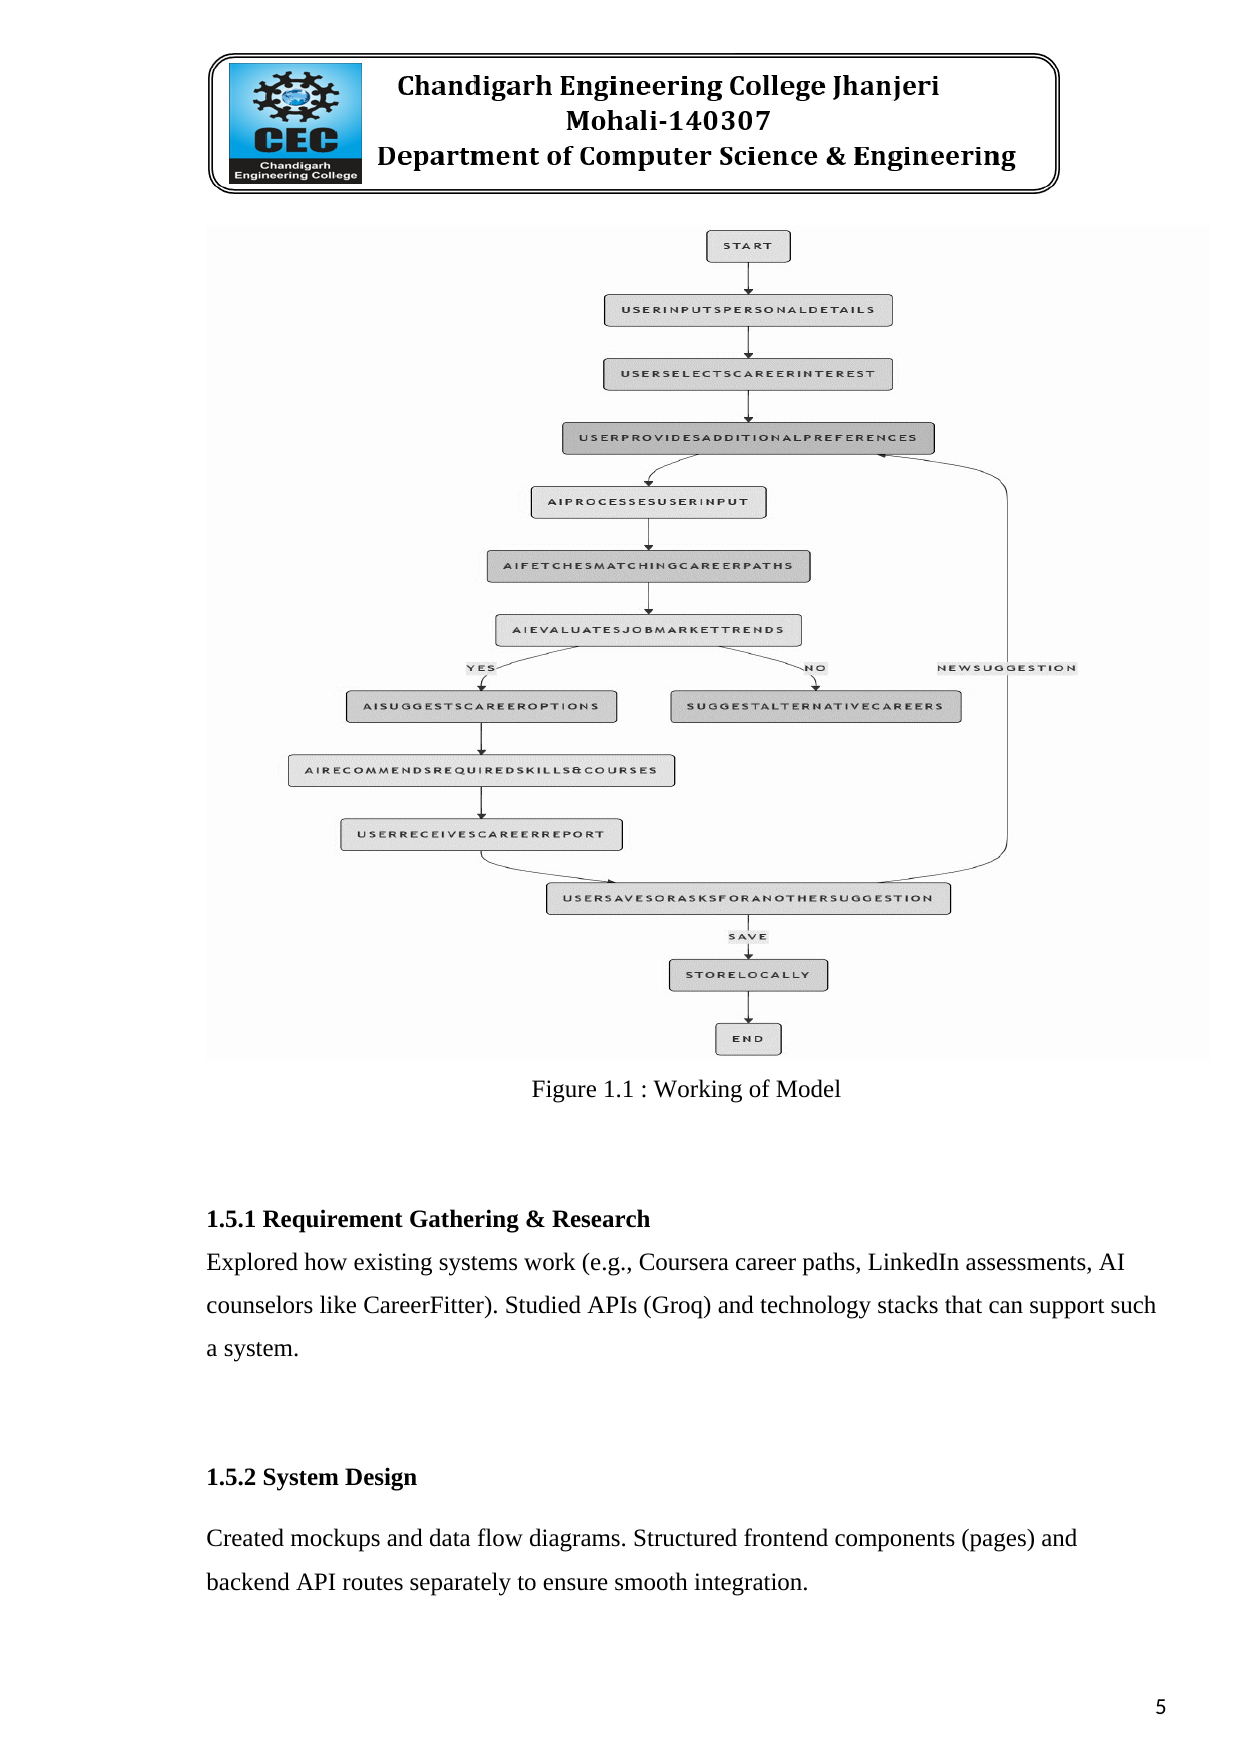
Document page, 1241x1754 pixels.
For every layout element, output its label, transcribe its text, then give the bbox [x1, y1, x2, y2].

picture [162, 29, 1211, 1060]
list 1.5.2 System Design [206, 1462, 1166, 1491]
list Figure 1.1 : Working of Model [206, 1074, 1166, 1103]
list 1.5.1 Requirement Gathering & Research [206, 1204, 1166, 1232]
list Explored how existing systems work (e.g., Coursera career paths, LinkedIn assessments, AI counselors like CareerFitter). Studied APIs (Groq) and technology stacks that can support such a system. [206, 1247, 1166, 1362]
list Created mockups and data flow diagrams. Structured frontend components (pages) and backend API routes separately to ensure smooth integration. [206, 1523, 1166, 1595]
